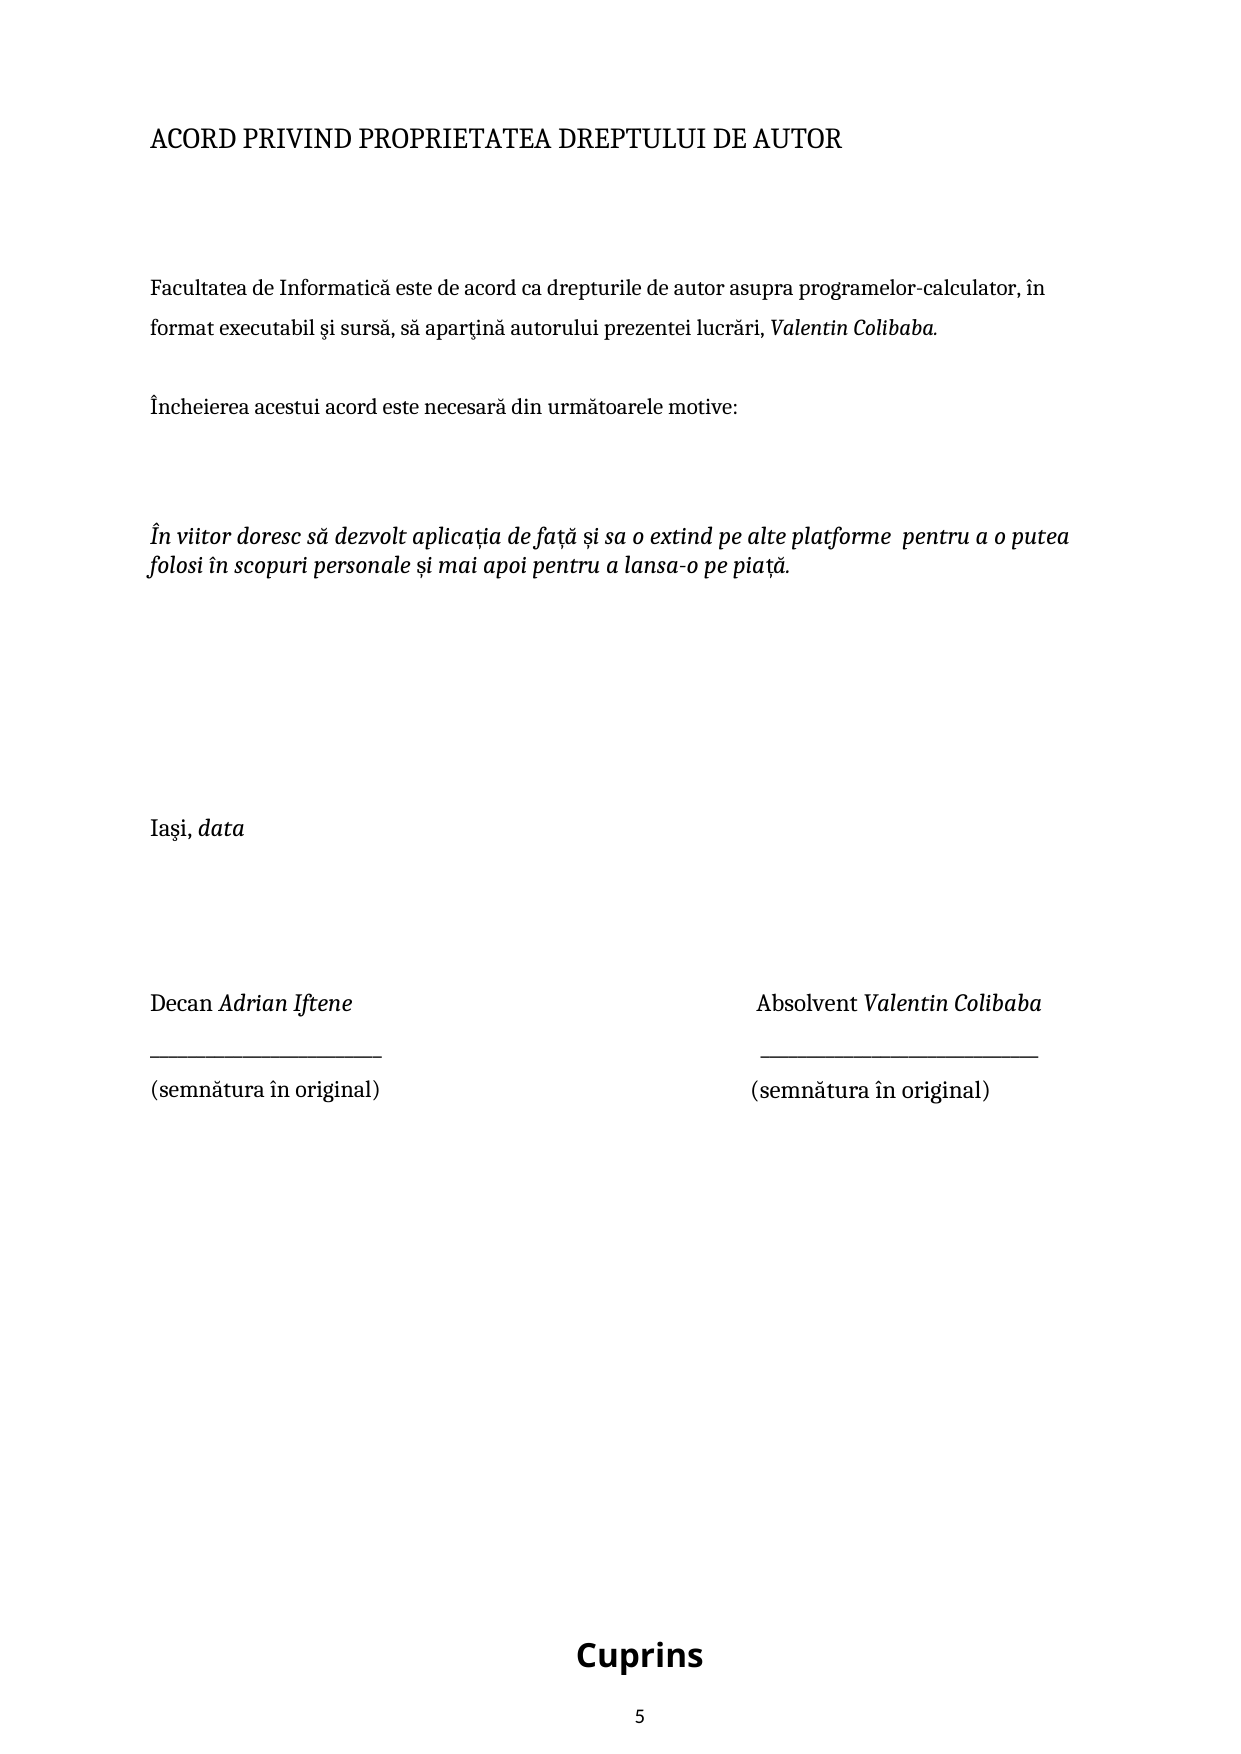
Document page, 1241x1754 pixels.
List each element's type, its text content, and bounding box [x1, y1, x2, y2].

text (semnătura în original) [750, 1076, 1129, 1105]
text _________________________ [150, 1032, 675, 1061]
text Iaşi, data [150, 814, 1129, 843]
text În viitor doresc să dezvolt aplicația de față și sa o extind pe alte platforme pentru a o putea folosi în scopuri personale și mai apoi pentru a lansa-o pe piață. [150, 522, 1129, 579]
text Decan Adrian Iftene [150, 989, 675, 1018]
text (semnătura în original) [150, 1076, 675, 1104]
text Încheierea acestui acord este necesară din următoarele motive: [150, 394, 1129, 421]
text ACORD PRIVIND PROPRIETATEA DREPTULUI DE AUTOR [150, 122, 1129, 156]
text Absolvent Valentin Colibaba [756, 989, 1129, 1018]
text Facultatea de Informatică este de acord ca drepturile de autor asupra programelor-calculator, în format executabil şi sursă, să aparţină autorului prezentei lucrări, Valentin Colibaba. [150, 275, 1089, 341]
text ______________________________ [760, 1032, 1129, 1061]
